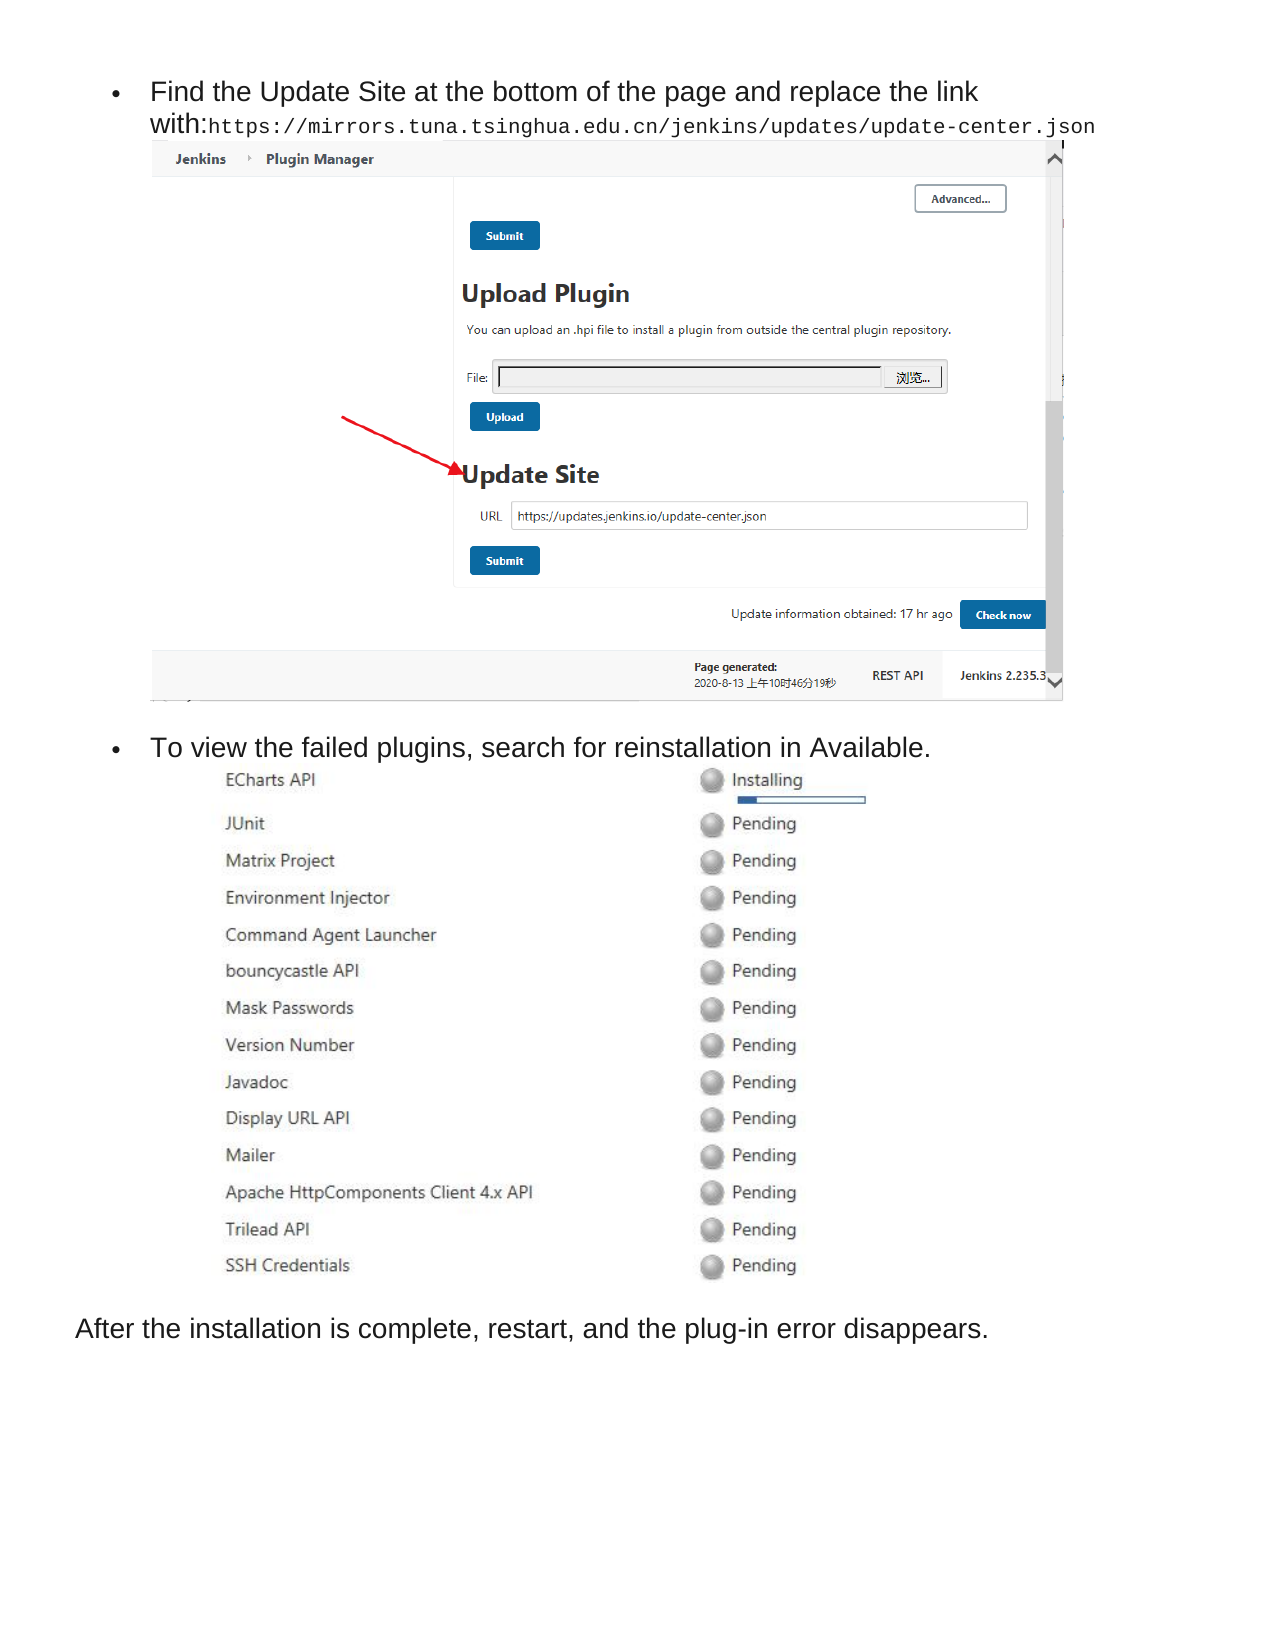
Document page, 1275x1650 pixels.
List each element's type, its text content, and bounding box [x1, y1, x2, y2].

picture [150, 763, 912, 1283]
picture [150, 140, 1064, 702]
text After the installation is complete, restart, and the plug-in error disappears. [75, 1312, 1200, 1344]
